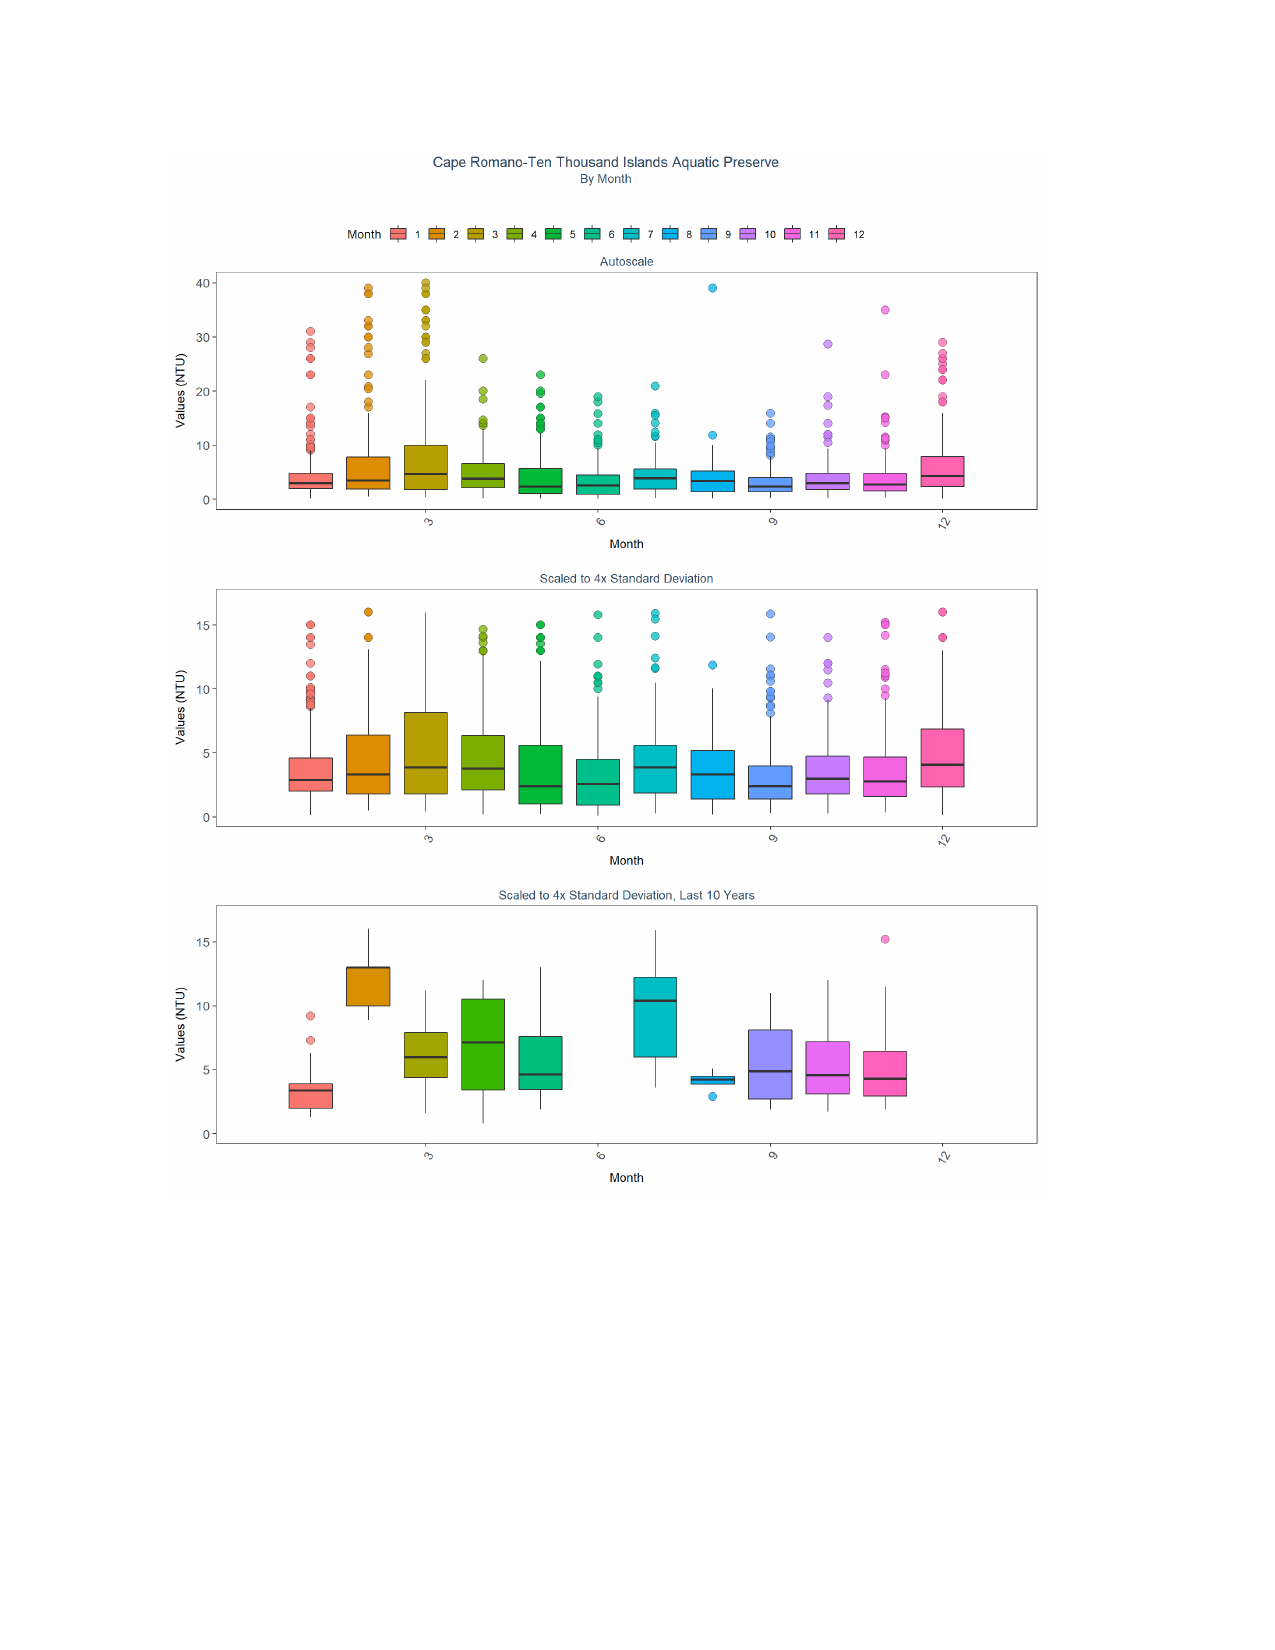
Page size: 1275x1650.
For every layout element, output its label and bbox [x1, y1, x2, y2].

picture [168, 150, 1044, 1200]
